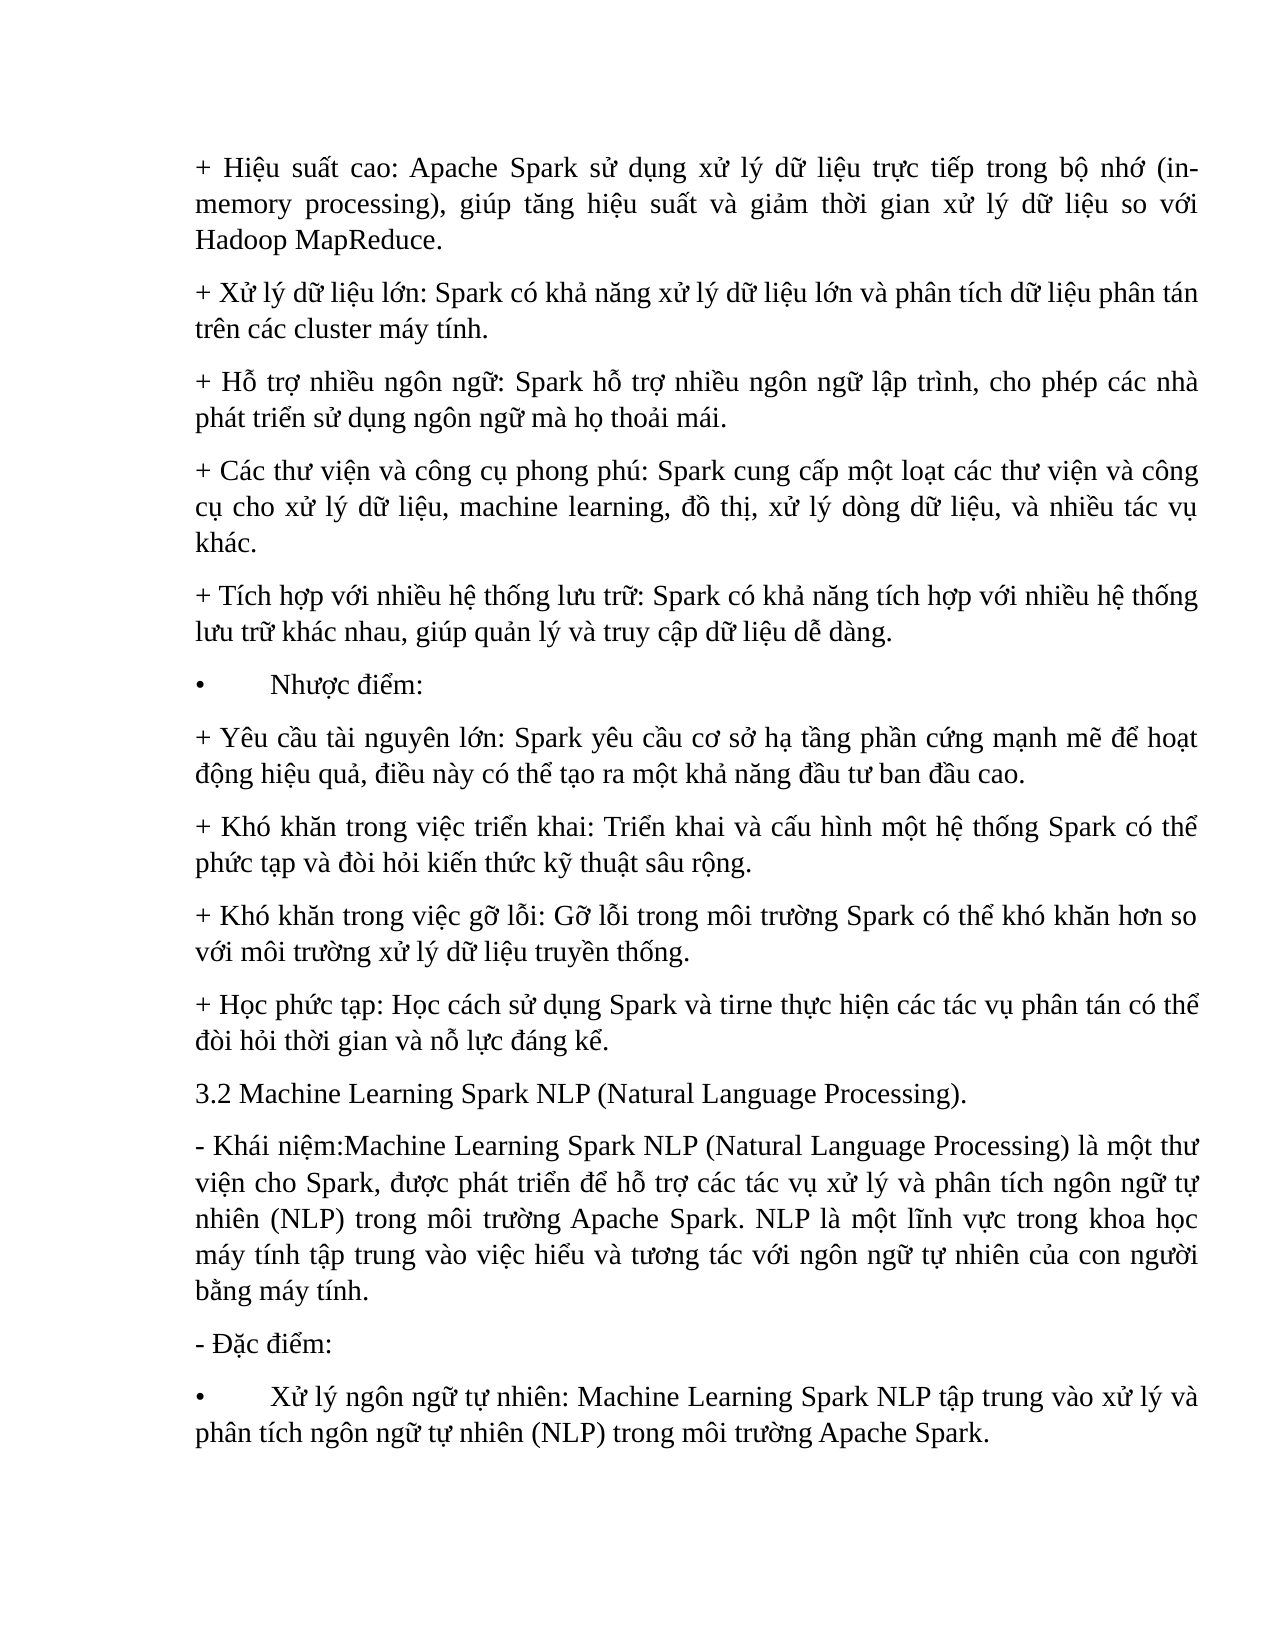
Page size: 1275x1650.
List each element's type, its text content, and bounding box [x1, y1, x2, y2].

text - Đặc điểm: [195, 1326, 1200, 1359]
text + Yêu cầu tài nguyên lớn: Spark yêu cầu cơ sở hạ tầng phần cứng mạnh mẽ để hoạt động hiệu quả, điều này có thể tạo ra một khả năng đầu tư ban đầu cao. [195, 720, 1200, 789]
text + Khó khăn trong việc gỡ lỗi: Gỡ lỗi trong môi trường Spark có thể khó khăn hơn so với môi trường xử lý dữ liệu truyền thống. [195, 898, 1200, 967]
text + Hỗ trợ nhiều ngôn ngữ: Spark hỗ trợ nhiều ngôn ngữ lập trình, cho phép các nhà phát triển sử dụng ngôn ngữ mà họ thoải mái. [195, 364, 1200, 434]
text + Xử lý dữ liệu lớn: Spark có khả năng xử lý dữ liệu lớn và phân tích dữ liệu phân tán trên các cluster máy tính. [195, 275, 1200, 345]
text - Khái niệm:Machine Learning Spark NLP (Natural Language Processing) là một thư viện cho Spark, được phát triển để hỗ trợ các tác vụ xử lý và phân tích ngôn ngữ tự nhiên (NLP) trong môi trường Apache Spark. NLP là một lĩnh vực trong khoa học máy tính tập trung vào việc hiểu và tương tác với ngôn ngữ tự nhiên của con người bằng máy tính. [195, 1128, 1200, 1307]
text + Khó khăn trong việc triển khai: Triển khai và cấu hình một hệ thống Spark có thể phức tạp và đòi hỏi kiến thức kỹ thuật sâu rộng. [195, 809, 1200, 878]
text + Các thư viện và công cụ phong phú: Spark cung cấp một loạt các thư viện và công cụ cho xử lý dữ liệu, machine learning, đồ thị, xử lý dòng dữ liệu, và nhiều tác vụ khác. [195, 453, 1200, 559]
text + Tích hợp với nhiều hệ thống lưu trữ: Spark có khả năng tích hợp với nhiều hệ thống lưu trữ khác nhau, giúp quản lý và truy cập dữ liệu dễ dàng. [195, 578, 1200, 648]
text • Nhược điểm: [195, 667, 1200, 701]
list Machine Learning Spark NLP (Natural Language Processing). [195, 1076, 1200, 1109]
text • Xử lý ngôn ngữ tự nhiên: Machine Learning Spark NLP tập trung vào xử lý và phân tích ngôn ngữ tự nhiên (NLP) trong môi trường Apache Spark. [195, 1379, 1200, 1448]
text + Hiệu suất cao: Apache Spark sử dụng xử lý dữ liệu trực tiếp trong bộ nhớ (in-memory processing), giúp tăng hiệu suất và giảm thời gian xử lý dữ liệu so với Hadoop MapReduce. [195, 150, 1200, 256]
text + Học phức tạp: Học cách sử dụng Spark và tirne thực hiện các tác vụ phân tán có thể đòi hỏi thời gian và nỗ lực đáng kể. [195, 987, 1200, 1056]
